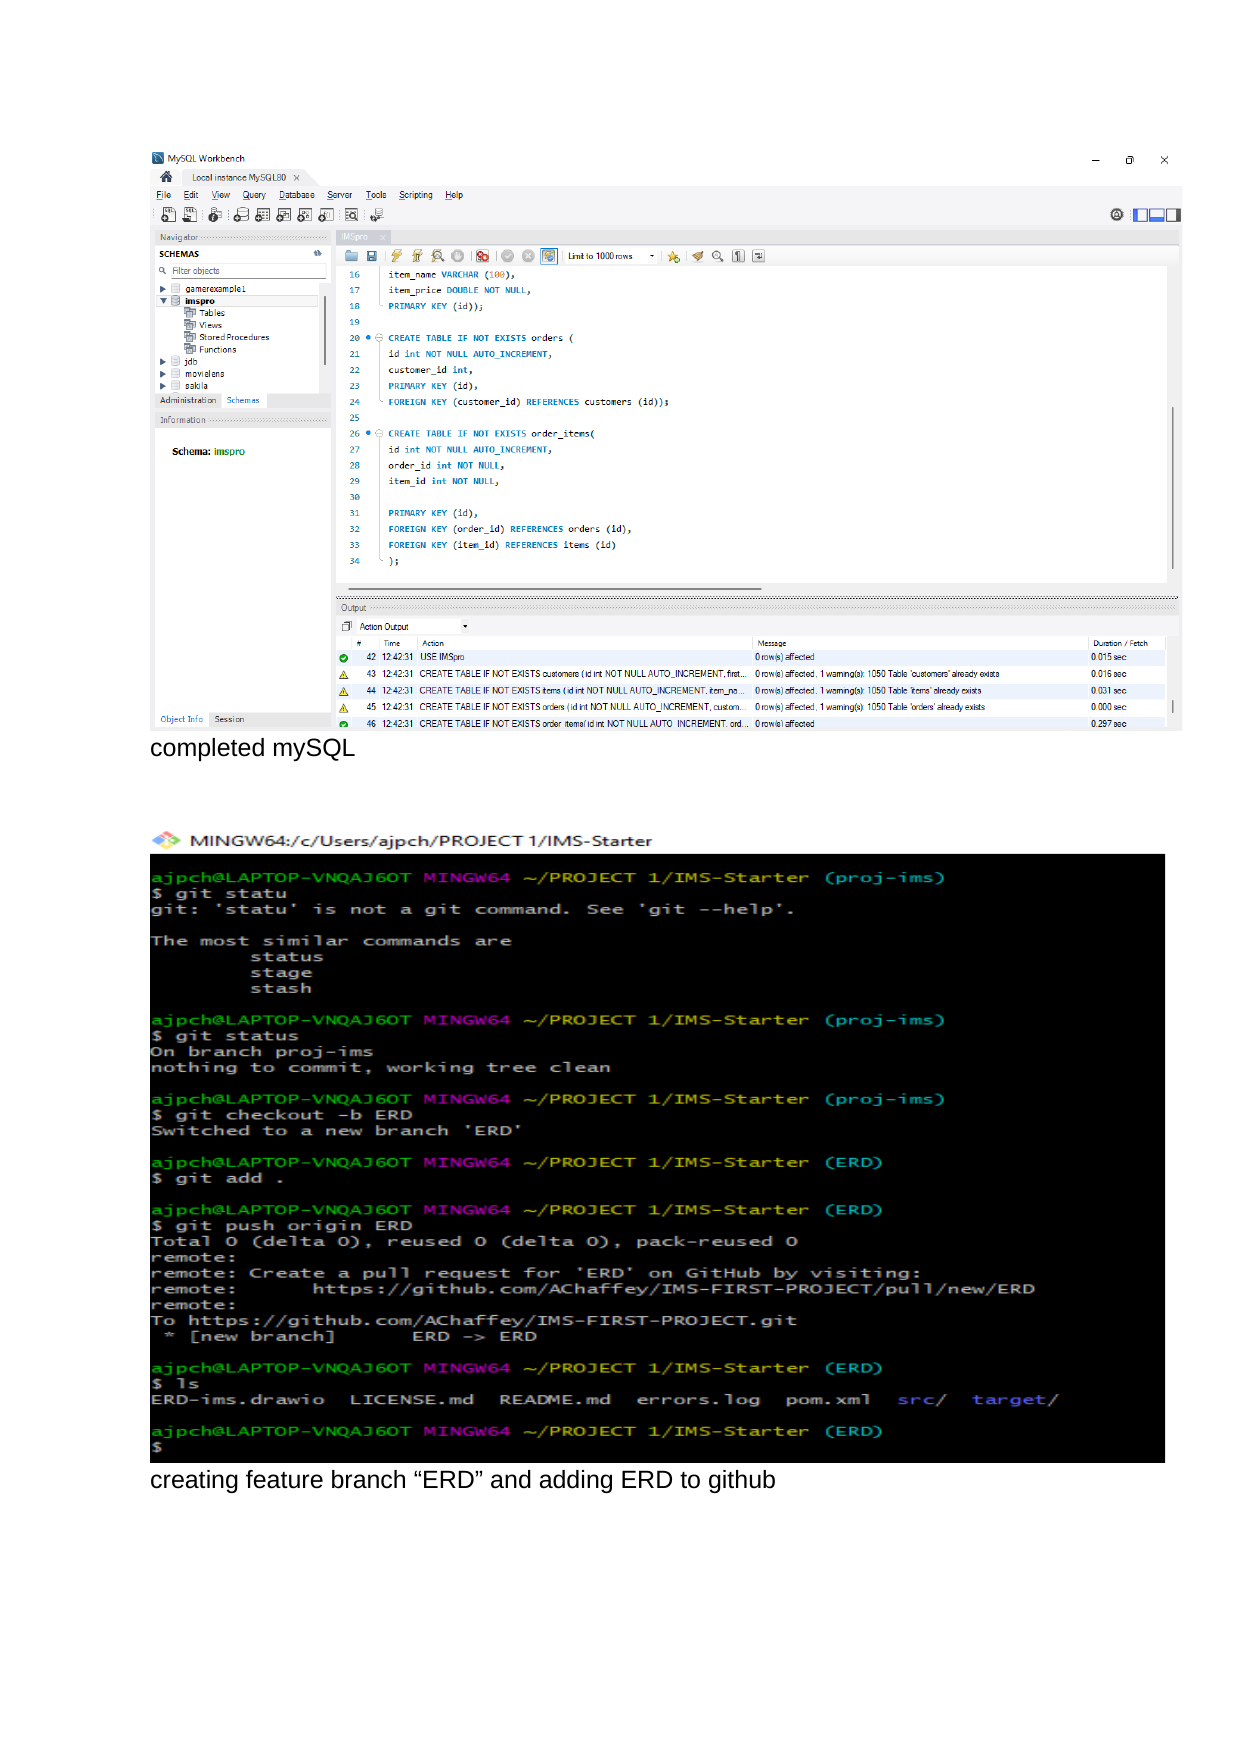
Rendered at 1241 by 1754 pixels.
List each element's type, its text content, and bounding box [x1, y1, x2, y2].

text completed mySQL [150, 731, 1090, 761]
picture [150, 828, 1166, 1463]
picture [150, 150, 1183, 731]
text creating feature branch “ERD” and adding ERD to github [150, 1463, 1090, 1493]
